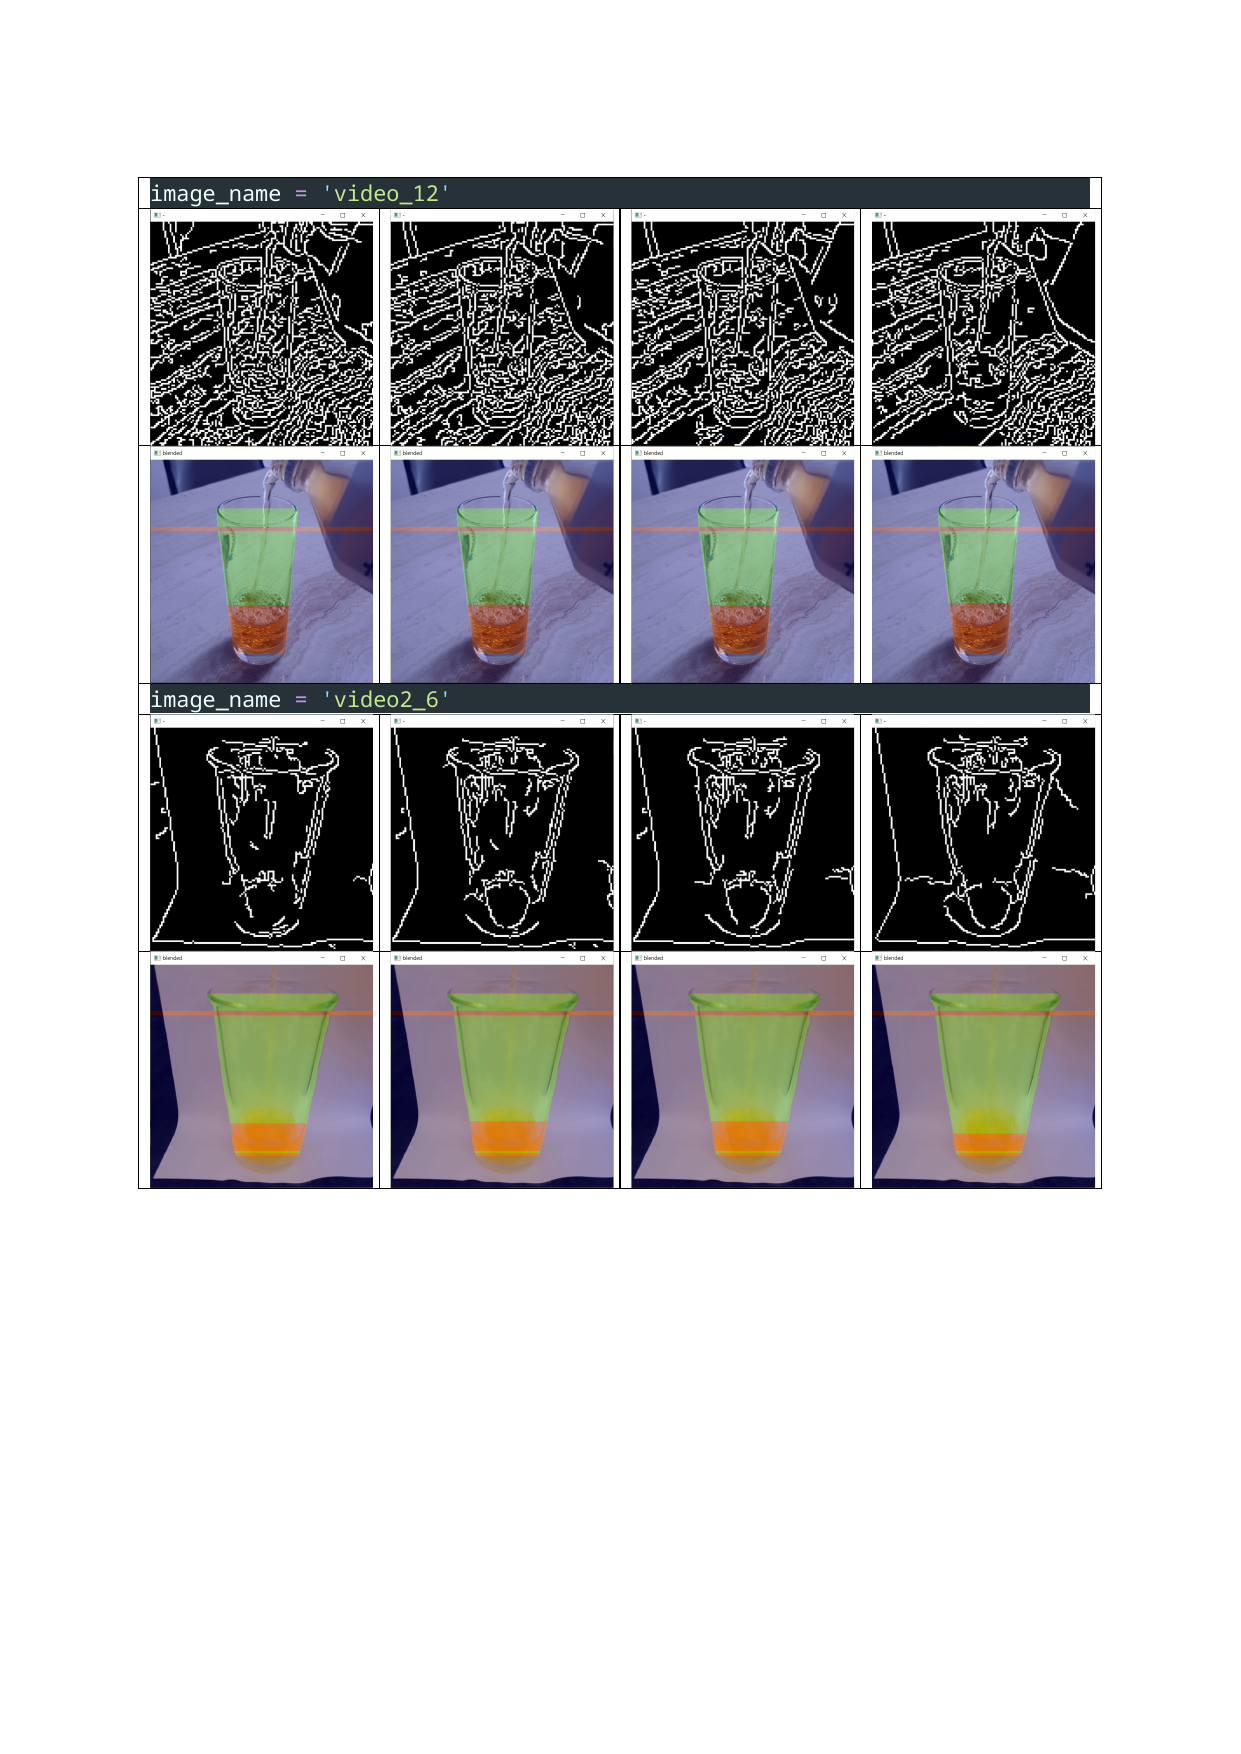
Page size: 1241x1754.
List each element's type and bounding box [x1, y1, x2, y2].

table_cell [614, 446, 619, 683]
table_cell [855, 715, 860, 951]
picture [631, 714, 855, 1188]
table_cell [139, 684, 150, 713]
table_cell [614, 209, 619, 445]
table_cell [621, 209, 631, 445]
table_cell [855, 446, 860, 683]
table_cell [621, 952, 631, 1188]
picture [631, 209, 855, 683]
table_cell [380, 446, 390, 683]
table_cell [139, 446, 150, 683]
table_cell [380, 715, 390, 951]
table_cell [1096, 715, 1101, 951]
table_cell [373, 209, 379, 445]
table_cell [861, 715, 872, 951]
table_cell [1096, 209, 1101, 445]
table_cell [373, 446, 379, 683]
table_cell [614, 715, 619, 951]
table_cell [621, 715, 631, 951]
table_cell [855, 952, 860, 1188]
table_cell [1096, 952, 1101, 1188]
table_cell [373, 952, 379, 1188]
table_cell [861, 446, 872, 683]
table_cell [861, 209, 872, 445]
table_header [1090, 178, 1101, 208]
picture [150, 714, 373, 1188]
table_cell [139, 209, 150, 445]
table_cell [380, 952, 390, 1188]
picture [390, 714, 614, 1188]
table_cell [139, 715, 150, 951]
picture [390, 209, 614, 683]
table_cell [380, 209, 390, 445]
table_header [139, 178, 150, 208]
table_cell [614, 952, 619, 1188]
picture [150, 209, 373, 683]
table_cell [373, 715, 379, 951]
table_cell [861, 952, 872, 1188]
table_cell [1096, 446, 1101, 683]
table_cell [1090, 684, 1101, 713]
picture [872, 714, 1096, 1188]
table_cell [855, 209, 860, 445]
table_cell [139, 952, 150, 1188]
table_cell [621, 446, 631, 683]
picture [872, 209, 1096, 683]
